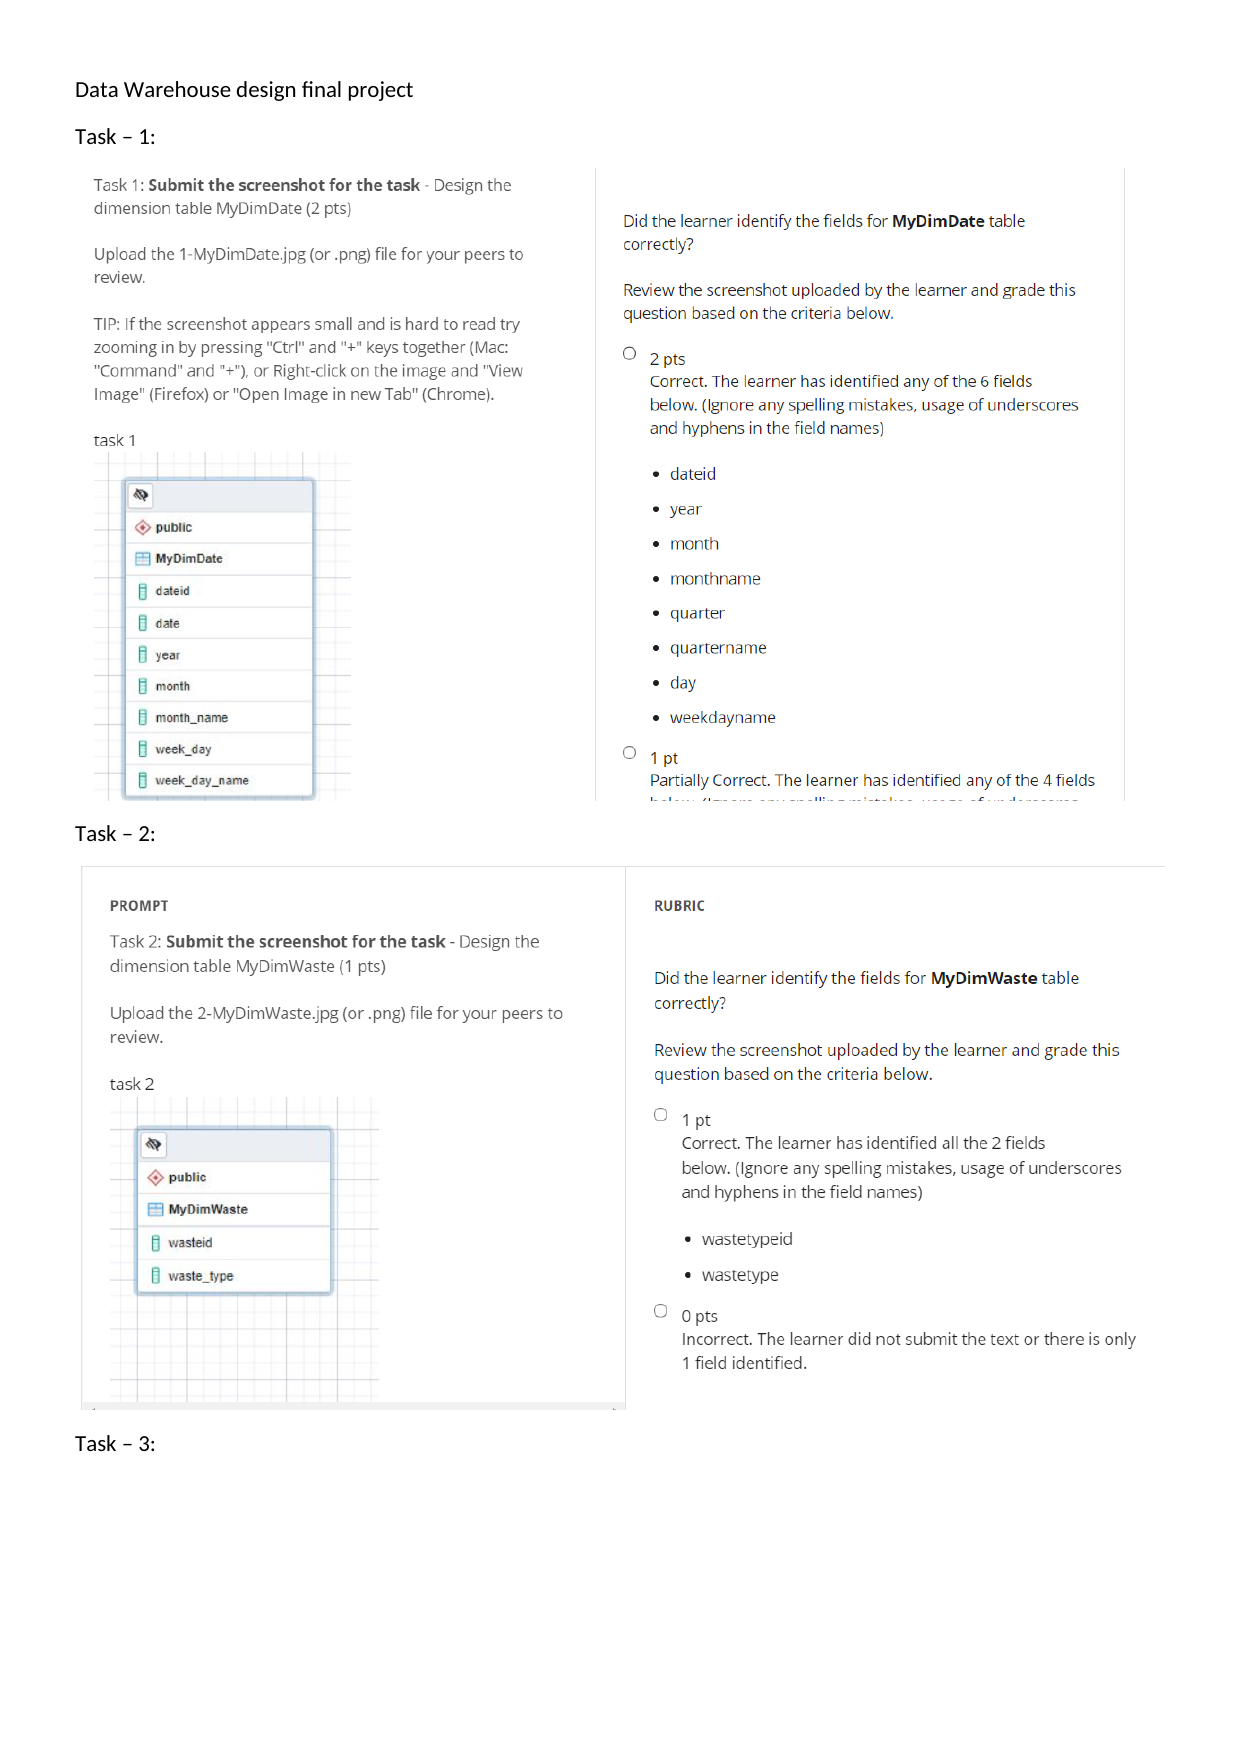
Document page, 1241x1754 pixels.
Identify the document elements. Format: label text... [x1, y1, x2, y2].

text Task – 3: [75, 1429, 1165, 1457]
picture [75, 168, 1166, 801]
text Task – 2: [75, 819, 1165, 847]
picture [75, 866, 1166, 1410]
text Task – 1: [75, 122, 1165, 150]
text Data Warehouse design final project [75, 75, 1165, 103]
